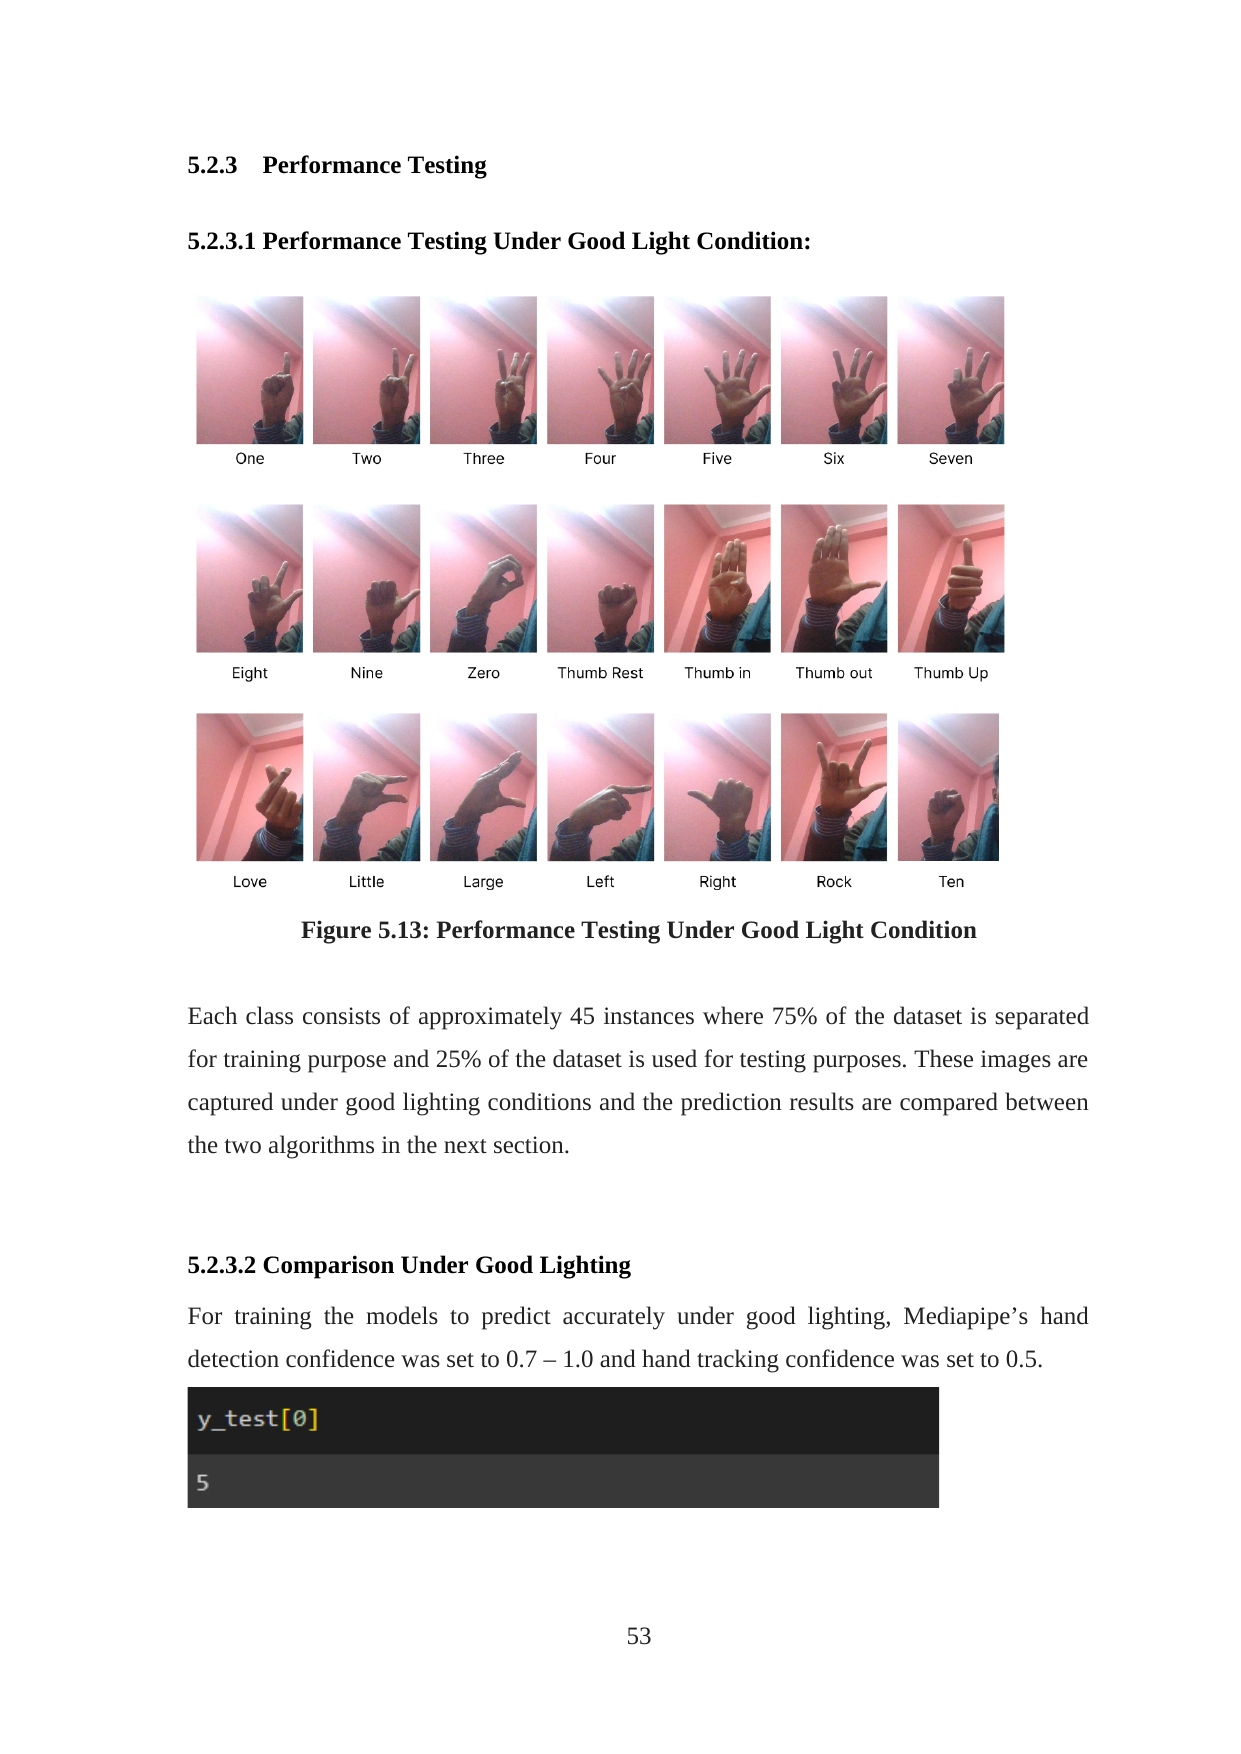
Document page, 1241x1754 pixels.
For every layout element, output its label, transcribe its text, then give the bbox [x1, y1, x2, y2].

text Figure 5.13: Performance Testing Under Good Light Condition [187, 915, 1090, 943]
subtitle 5.2.3.2 Comparison Under Good Lighting [187, 1250, 1090, 1279]
subtitle 5.2.3 Performance Testing [187, 150, 1090, 179]
picture [187, 277, 1018, 901]
text Each class consists of approximately 45 instances where 75% of the dataset is separated for training purpose and 25% of the dataset is used for testing purposes. These images are captured under good lighting conditions and the prediction results are compared between the two algorithms in the next section. [187, 1001, 1090, 1159]
subtitle 5.2.3.1 Performance Testing Under Good Light Condition: [187, 226, 1090, 255]
text For training the models to predict accurately under good lighting, Mediapipe’s hand detection confidence was set to 0.7 – 1.0 and hand tracking confidence was set to 0.5. [187, 1301, 1090, 1373]
picture [187, 1387, 940, 1508]
